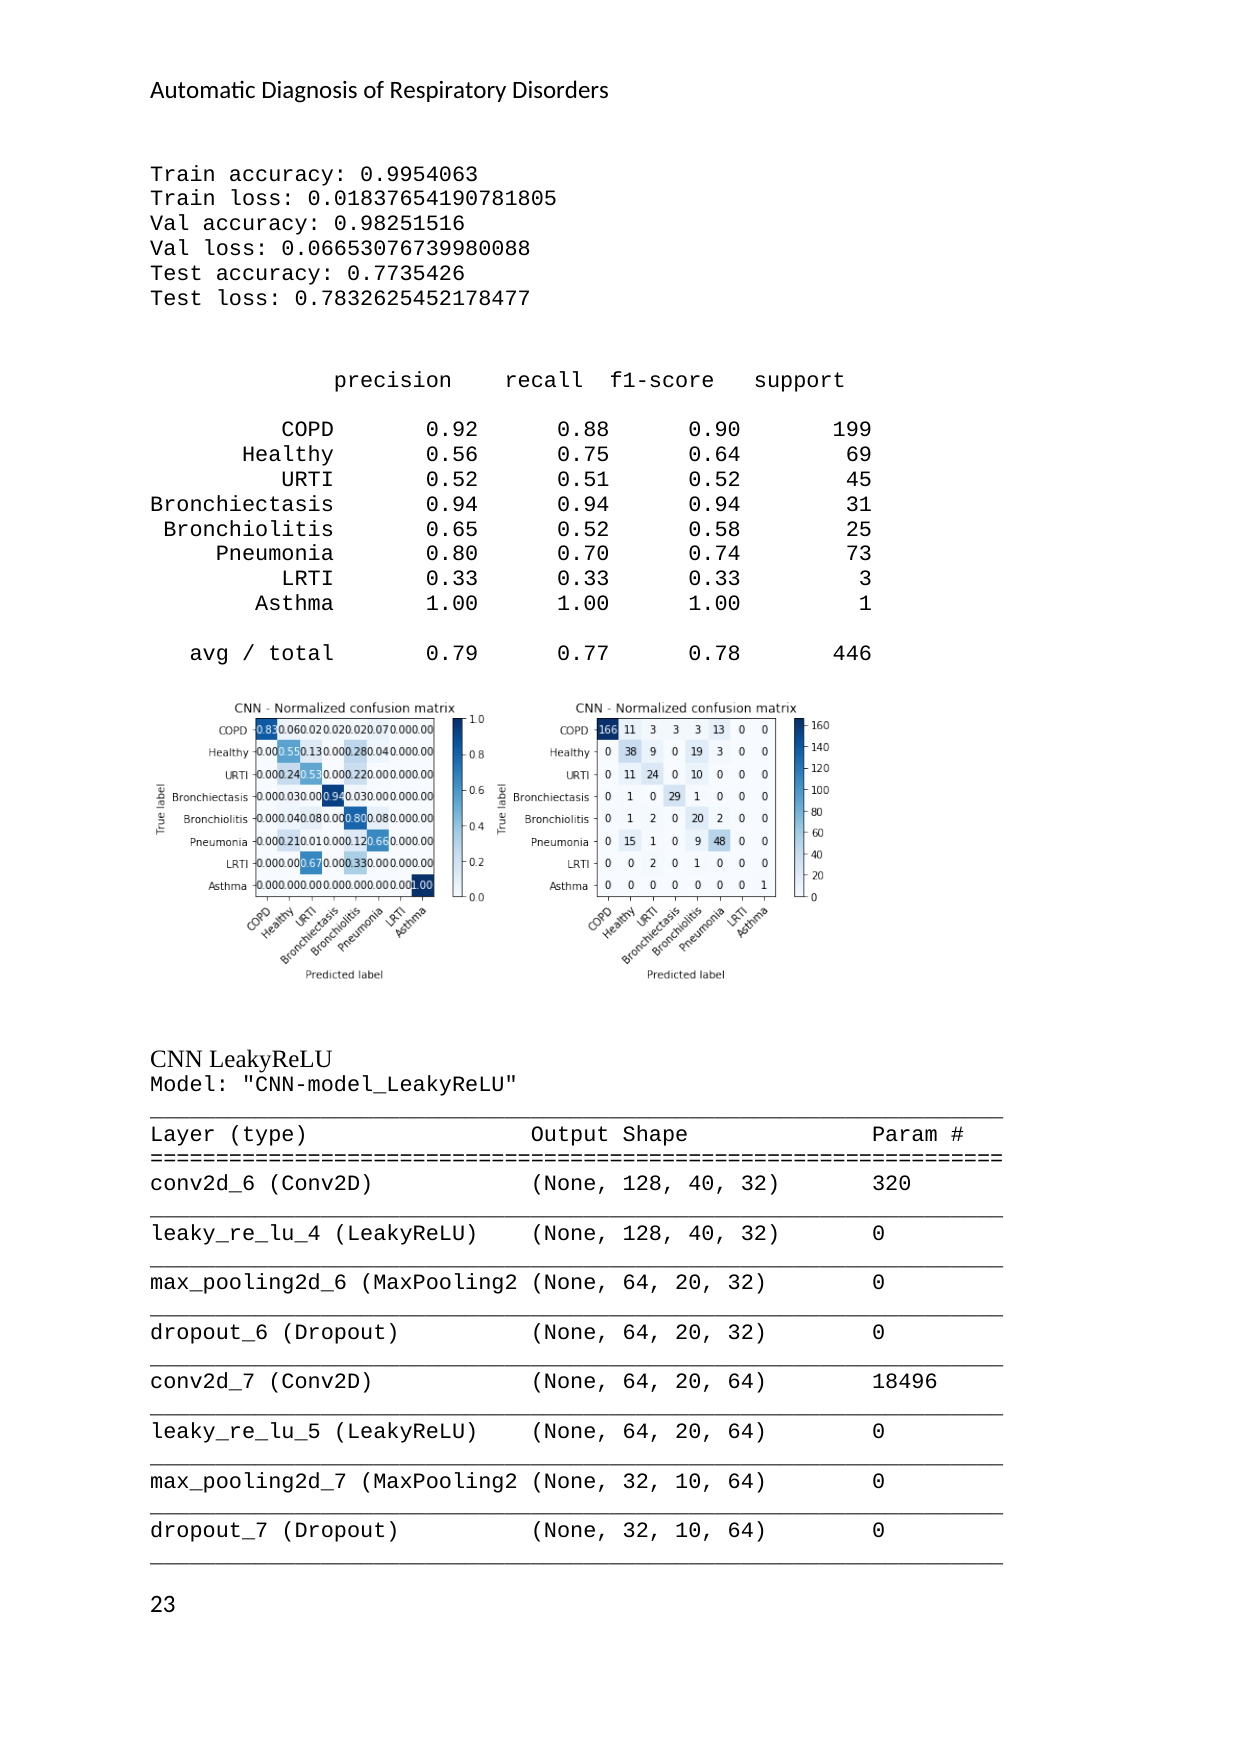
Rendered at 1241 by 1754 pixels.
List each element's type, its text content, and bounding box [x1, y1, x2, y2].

text Layer (type) Output Shape Param # [150, 1123, 1090, 1148]
text precision recall f1-score support [150, 369, 1090, 394]
text dropout_7 (Dropout) (None, 32, 10, 64) 0 [150, 1519, 1090, 1544]
picture [150, 695, 838, 987]
text URTI 0.52 0.51 0.52 45 [150, 468, 1090, 493]
text Test accuracy: 0.7735426 [150, 262, 1090, 287]
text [150, 1495, 1090, 1519]
text _________________________________________________________________ [150, 1197, 1090, 1222]
text conv2d_7 (Conv2D) (None, 64, 20, 64) 18496 [150, 1371, 1090, 1396]
text Model: "CNN-model_LeakyReLU" [150, 1073, 1090, 1098]
text conv2d_6 (Conv2D) (None, 128, 40, 32) 320 [150, 1172, 1090, 1197]
text _________________________________________________________________ [150, 1396, 1090, 1420]
text Test loss: 0.7832625452178477 [150, 287, 1090, 312]
text ================================================================= [150, 1148, 1090, 1172]
text Val loss: 0.06653076739980088 [150, 237, 1090, 262]
text Train loss: 0.01837654190781805 [150, 188, 1090, 212]
text leaky_re_lu_5 (LeakyReLU) (None, 64, 20, 64) 0 [150, 1420, 1090, 1445]
text _________________________________________________________________ [150, 1445, 1090, 1470]
text dropout_6 (Dropout) (None, 64, 20, 32) 0 [150, 1321, 1090, 1346]
text COPD 0.92 0.88 0.90 199 [150, 419, 1090, 443]
text Healthy 0.56 0.75 0.64 69 [150, 443, 1090, 468]
text Bronchiolitis 0.65 0.52 0.58 25 [150, 518, 1090, 543]
text max_pooling2d_6 (MaxPooling2 (None, 64, 20, 32) 0 [150, 1272, 1090, 1296]
text Train accuracy: 0.9954063 [150, 163, 1090, 188]
text CNN LeakyReLU [150, 1044, 1090, 1073]
text Asthma 1.00 1.00 1.00 1 [150, 592, 1090, 617]
text leaky_re_lu_4 (LeakyReLU) (None, 128, 40, 32) 0 [150, 1222, 1090, 1247]
text avg / total 0.79 0.77 0.78 446 [150, 642, 1090, 667]
text Val accuracy: 0.98251516 [150, 212, 1090, 237]
text Bronchiectasis 0.94 0.94 0.94 31 [150, 493, 1090, 518]
text _________________________________________________________________ [150, 1296, 1090, 1321]
text max_pooling2d_7 (MaxPooling2 (None, 32, 10, 64) 0 [150, 1470, 1090, 1495]
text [150, 1544, 1090, 1569]
text _________________________________________________________________ [150, 1247, 1090, 1272]
text LRTI 0.33 0.33 0.33 3 [150, 567, 1090, 592]
text _________________________________________________________________ [150, 1098, 1090, 1123]
text Pneumonia 0.80 0.70 0.74 73 [150, 543, 1090, 567]
text _________________________________________________________________ [150, 1346, 1090, 1371]
